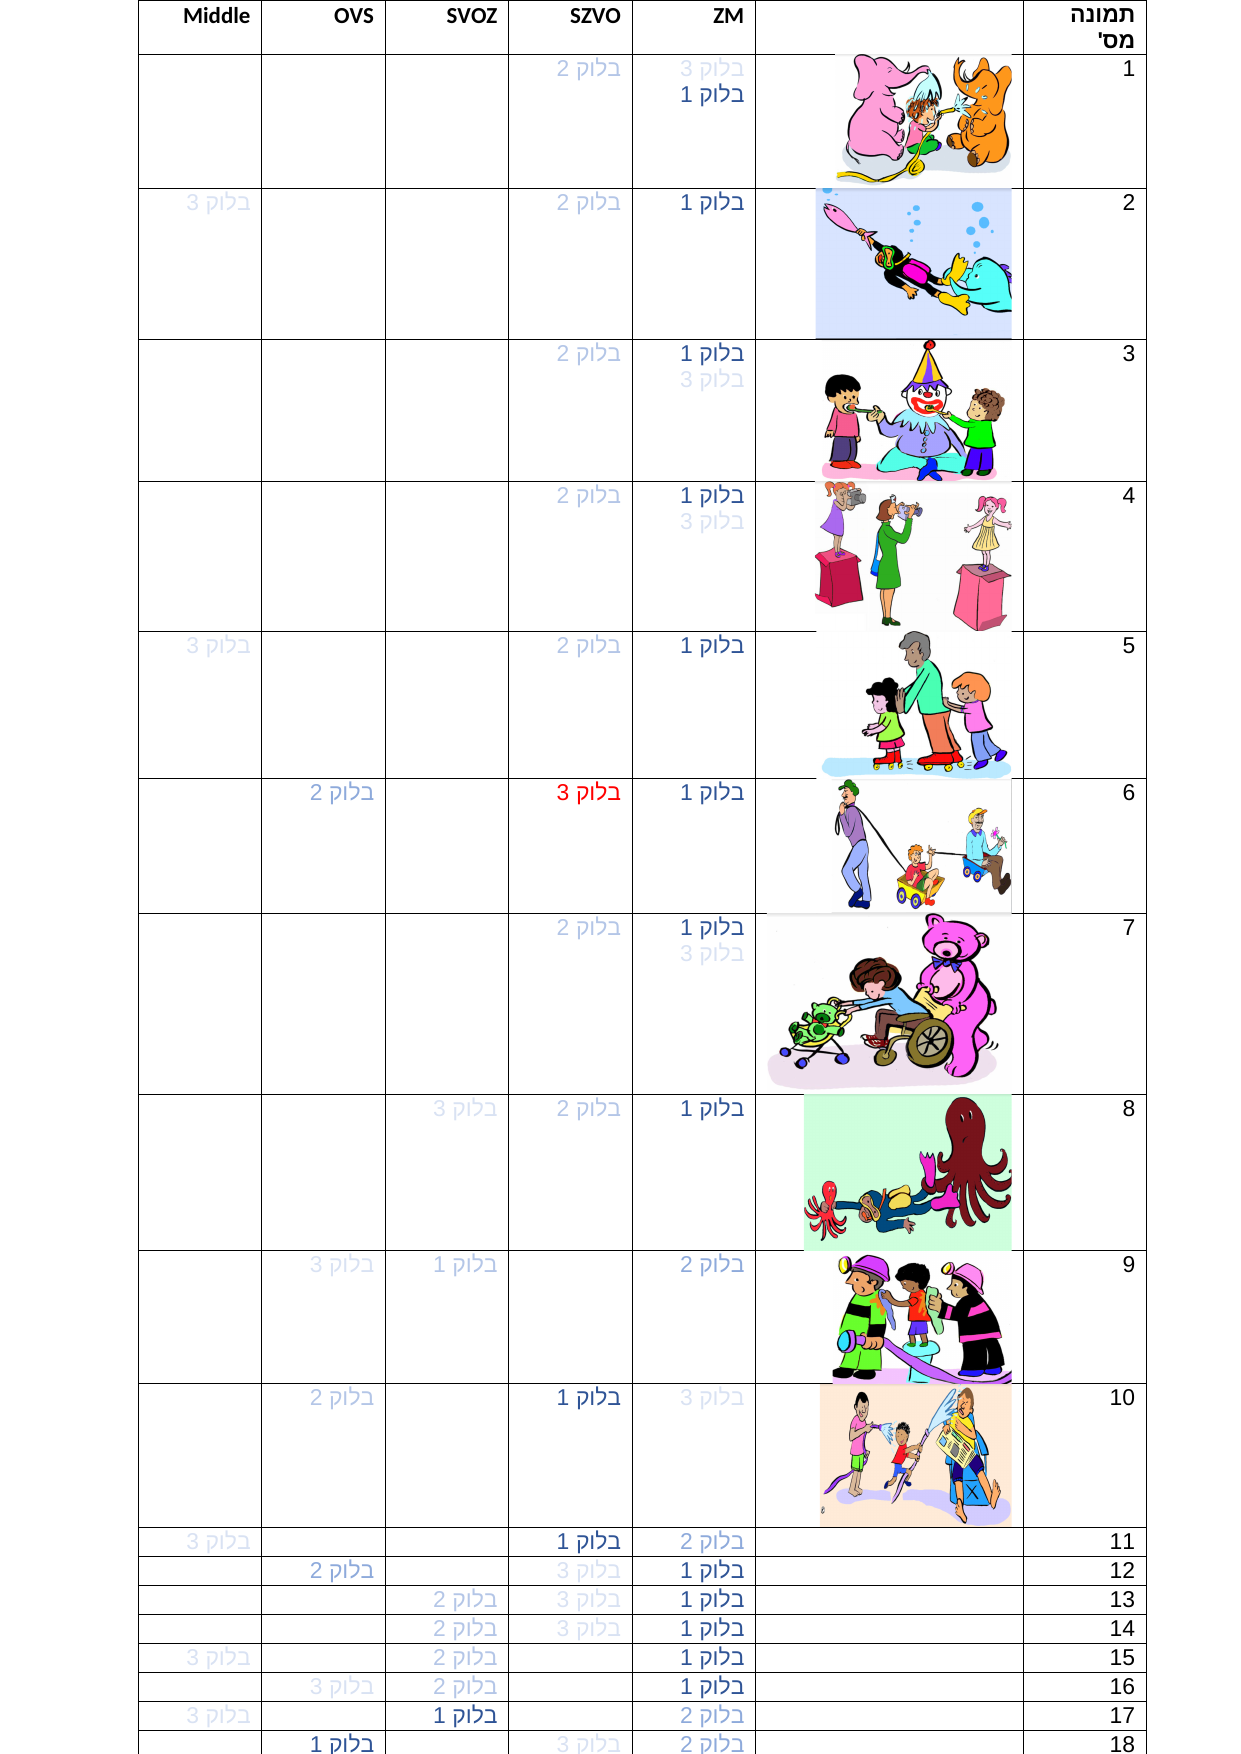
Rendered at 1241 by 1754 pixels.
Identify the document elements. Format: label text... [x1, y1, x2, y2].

table_cell [262, 1095, 385, 1250]
table_cell [139, 1384, 261, 1527]
table_cell [386, 1384, 508, 1527]
picture [815, 54, 1012, 339]
table_cell [262, 1702, 385, 1730]
table_cell 8 [1024, 1095, 1146, 1250]
table_cell [139, 1615, 261, 1643]
table_cell בלוק 1 [633, 1644, 755, 1672]
table_cell [756, 1586, 1023, 1614]
table_cell 1 [1024, 55, 1146, 188]
table_cell בלוק 2 [386, 1673, 508, 1701]
table_header [756, 1, 1023, 54]
table_cell בלוק 2 [509, 914, 632, 1094]
table_cell [509, 1644, 632, 1672]
table_cell [756, 482, 814, 631]
table_cell [262, 632, 385, 778]
table_cell [1012, 779, 1023, 913]
table_cell בלוק 3 [509, 1731, 632, 1754]
table_cell [509, 1251, 632, 1383]
table_cell [756, 914, 766, 1094]
table_cell בלוק 1 בלוק 3 [633, 340, 755, 481]
table_cell בלוק 1 [509, 1384, 632, 1527]
table_cell [262, 482, 385, 631]
table_cell בלוק 1 [633, 1095, 755, 1250]
table_cell בלוק 3 [633, 1384, 755, 1527]
table_cell [386, 1731, 508, 1754]
table_cell בלוק 3 [139, 632, 261, 778]
table_cell בלוק 3 [139, 1702, 261, 1730]
table_cell בלוק 2 [386, 1586, 508, 1614]
table_cell בלוק 3 [139, 1528, 261, 1556]
table_cell [756, 1557, 1023, 1585]
table_cell בלוק 1 בלוק 3 [633, 914, 755, 1094]
table_cell [509, 1702, 632, 1730]
table_cell בלוק 3 [386, 1095, 508, 1250]
table_cell [756, 1095, 803, 1250]
table_cell [262, 914, 385, 1094]
table_cell [756, 632, 816, 778]
table_cell בלוק 1 [509, 1528, 632, 1556]
table_header SZVO [509, 1, 632, 54]
table_cell 10 [1024, 1384, 1146, 1527]
table_cell 6 [1024, 779, 1146, 913]
table_cell בלוק 3 בלוק 1 [633, 55, 755, 188]
table_cell [756, 1384, 819, 1527]
table_cell בלוק 3 [509, 1586, 632, 1614]
table_header OVS [262, 1, 385, 54]
table_cell בלוק 2 [262, 1384, 385, 1527]
table_cell [1012, 340, 1023, 481]
table_cell [756, 1615, 1023, 1643]
table_cell בלוק 1 [633, 1557, 755, 1585]
table_cell [1012, 1384, 1023, 1527]
table_cell [139, 340, 261, 481]
table_cell [756, 340, 821, 481]
table_cell בלוק 3 [509, 1557, 632, 1585]
table_cell [756, 1251, 832, 1383]
table_cell [262, 1528, 385, 1556]
table_cell [139, 1731, 261, 1754]
table_cell בלוק 1 [633, 189, 755, 339]
table_cell 18 [1024, 1731, 1146, 1754]
table_cell [386, 1557, 508, 1585]
table_cell בלוק 2 [386, 1644, 508, 1672]
table_cell בלוק 2 [509, 482, 632, 631]
table_cell בלוק 3 [509, 1615, 632, 1643]
table_cell בלוק 2 [262, 1557, 385, 1585]
table_cell [139, 779, 261, 913]
table_cell [386, 482, 508, 631]
table_cell [139, 1251, 261, 1383]
table_cell 4 [1024, 482, 1146, 631]
table_cell בלוק 2 [262, 779, 385, 913]
table_cell בלוק 2 [509, 340, 632, 481]
table_cell [139, 55, 261, 188]
table_cell 17 [1024, 1702, 1146, 1730]
table_cell [386, 779, 508, 913]
table_cell [1012, 914, 1023, 1094]
table_header תמונה מס' [1024, 1, 1146, 54]
table_cell [1012, 1251, 1023, 1383]
table_cell [386, 55, 508, 188]
table_cell [756, 55, 835, 188]
table_cell 11 [1024, 1528, 1146, 1556]
table_cell בלוק 1 [386, 1251, 508, 1383]
table_cell [509, 1673, 632, 1701]
picture [766, 340, 1012, 1527]
table_cell בלוק 1 [633, 1673, 755, 1701]
table_cell בלוק 2 [509, 632, 632, 778]
table_cell בלוק 1 [633, 632, 755, 778]
table_cell [386, 340, 508, 481]
table_cell 16 [1024, 1673, 1146, 1701]
table_cell [139, 1586, 261, 1614]
table_cell [262, 1644, 385, 1672]
table_cell בלוק 3 [262, 1251, 385, 1383]
table_cell 5 [1024, 632, 1146, 778]
table_cell [756, 1731, 1023, 1754]
table_cell בלוק 2 [509, 1095, 632, 1250]
table_cell 3 [1024, 340, 1146, 481]
table_cell [386, 1528, 508, 1556]
table_cell [262, 340, 385, 481]
table_cell 12 [1024, 1557, 1146, 1585]
table_cell [756, 189, 815, 339]
table_cell [386, 632, 508, 778]
table_cell [139, 482, 261, 631]
table_cell בלוק 2 [509, 189, 632, 339]
table_cell בלוק 3 [262, 1673, 385, 1701]
table_cell 13 [1024, 1586, 1146, 1614]
table_cell [262, 1586, 385, 1614]
table_cell [139, 1557, 261, 1585]
table_cell [386, 914, 508, 1094]
table_cell [1012, 632, 1023, 778]
table_cell 9 [1024, 1251, 1146, 1383]
table_cell 14 [1024, 1615, 1146, 1643]
table_cell [139, 1673, 261, 1701]
table_cell בלוק 2 [509, 55, 632, 188]
table_cell [1012, 1095, 1023, 1250]
table_cell [756, 779, 831, 913]
table_cell בלוק 1 [633, 779, 755, 913]
table_cell בלוק 2 [386, 1615, 508, 1643]
table_cell 2 [1024, 189, 1146, 339]
table_header Middle [139, 1, 261, 54]
table_cell בלוק 2 [633, 1702, 755, 1730]
table_cell [756, 1702, 1023, 1730]
table_cell [139, 1095, 261, 1250]
table_cell 7 [1024, 914, 1146, 1094]
table_cell [139, 914, 261, 1094]
table_cell [1012, 482, 1023, 631]
table_cell [262, 1615, 385, 1643]
table_cell בלוק 2 [633, 1251, 755, 1383]
table_cell בלוק 1 [386, 1702, 508, 1730]
table_cell [756, 1644, 1023, 1672]
table_cell [386, 189, 508, 339]
table_cell בלוק 2 [633, 1528, 755, 1556]
table_cell בלוק 3 [139, 189, 261, 339]
table_cell בלוק 3 [139, 1644, 261, 1672]
table_cell בלוק 1 [262, 1731, 385, 1754]
table_cell בלוק 1 בלוק 3 [633, 482, 755, 631]
table_header SVOZ [386, 1, 508, 54]
table_cell [262, 55, 385, 188]
table_cell בלוק 1 [633, 1586, 755, 1614]
table_cell [756, 1528, 1023, 1556]
table_cell בלוק 2 [633, 1731, 755, 1754]
table_header ZM [633, 1, 755, 54]
table_cell [756, 1673, 1023, 1701]
table_cell [1012, 189, 1023, 339]
table_cell [262, 189, 385, 339]
table_cell 15 [1024, 1644, 1146, 1672]
table_cell בלוק 3 [509, 779, 632, 913]
table_cell בלוק 1 [633, 1615, 755, 1643]
table_cell [1012, 55, 1023, 188]
